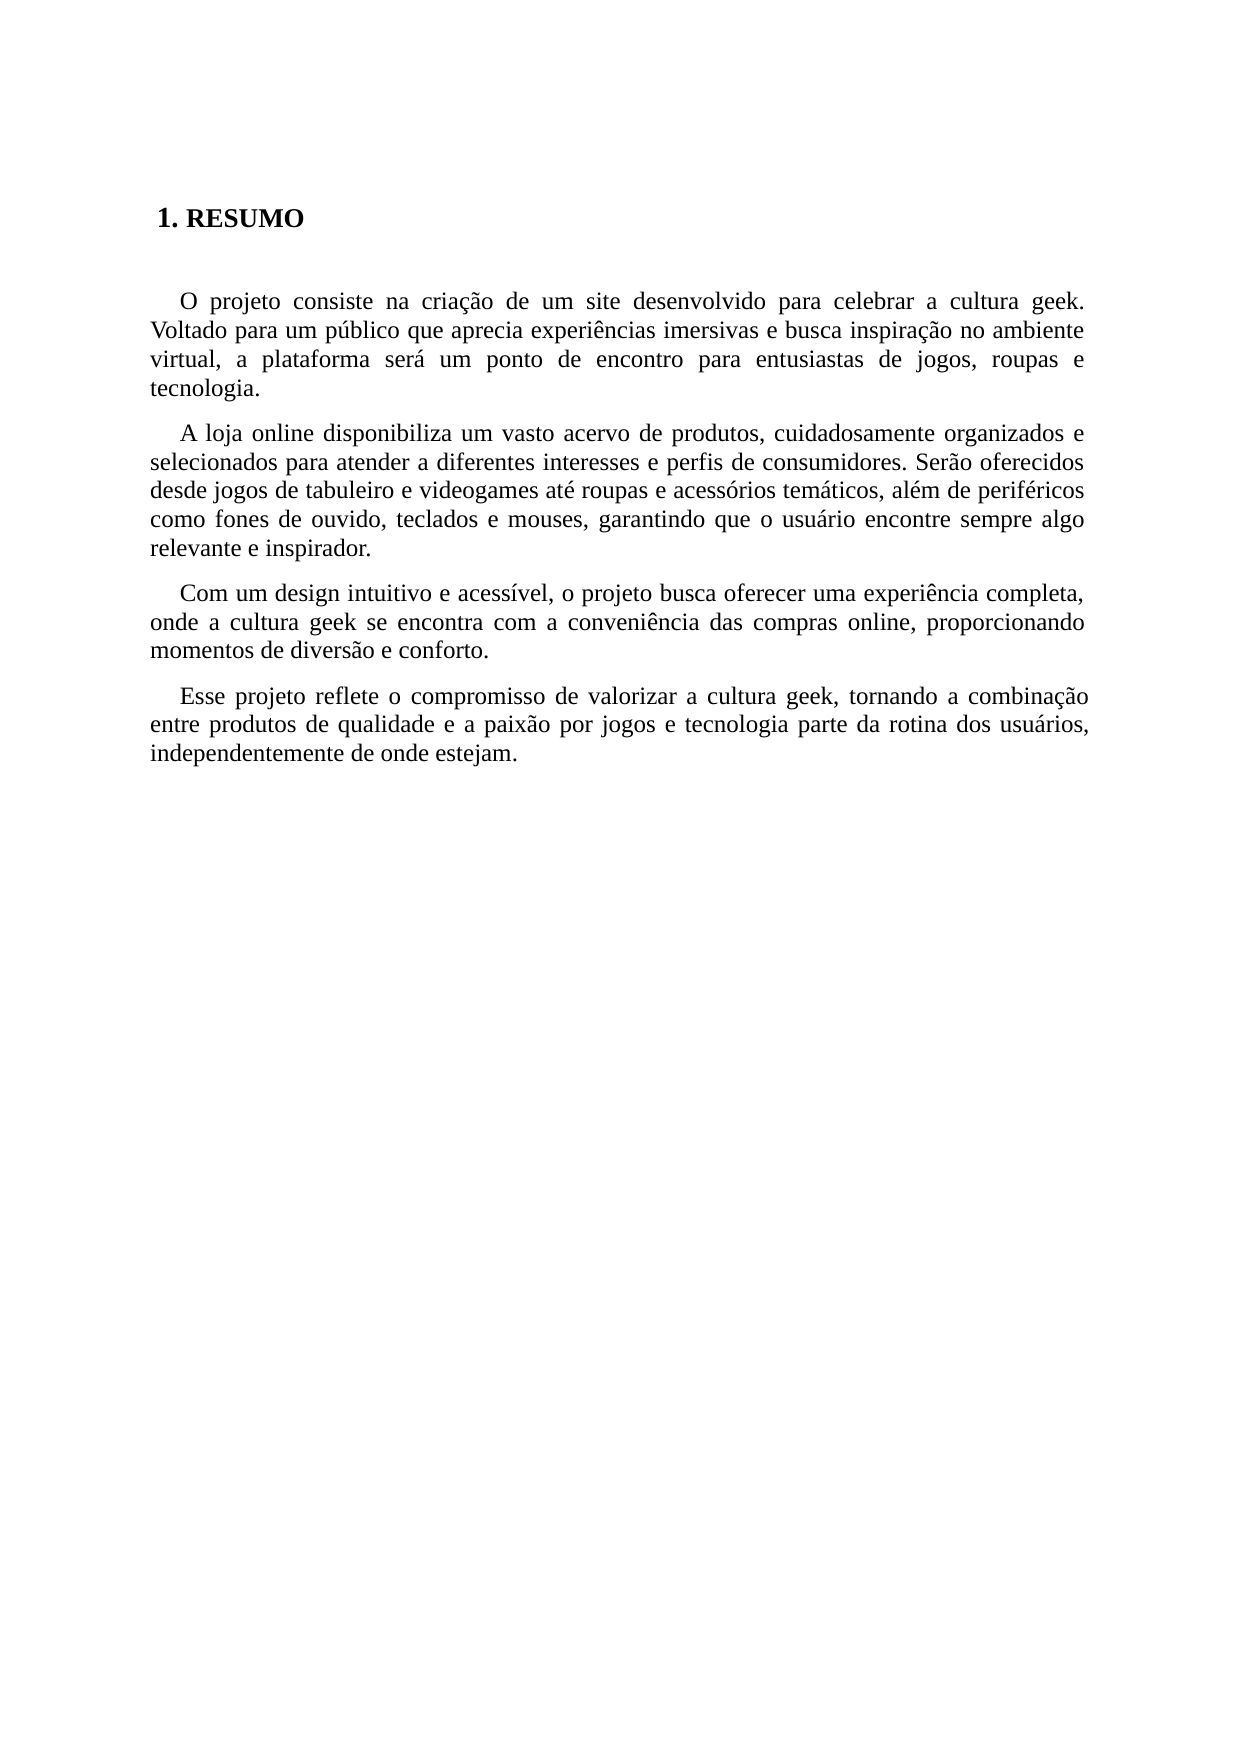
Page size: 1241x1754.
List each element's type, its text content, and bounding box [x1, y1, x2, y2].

text Com um design intuitivo e acessível, o projeto busca oferecer uma experiência completa, onde a cultura geek se encontra com a conveniência das compras online, proporcionando momentos de diversão e conforto. [150, 578, 1085, 664]
subtitle 1. RESUMO [91, 200, 669, 234]
text A loja online disponibiliza um vasto acervo de produtos, cuidadosamente organizados e selecionados para atender a diferentes interesses e perfis de consumidores. Serão oferecidos desde jogos de tabuleiro e videogames até roupas e acessórios temáticos, além de periféricos como fones de ouvido, teclados e mouses, garantindo que o usuário encontre sempre algo relevante e inspirador. [150, 418, 1085, 562]
text Esse projeto reflete o compromisso de valorizar a cultura geek, tornando a combinação entre produtos de qualidade e a paixão por jogos e tecnologia parte da rotina dos usuários, independentemente de onde estejam. [150, 681, 1090, 767]
text O projeto consiste na criação de um site desenvolvido para celebrar a cultura geek. Voltado para um público que aprecia experiências imersivas e busca inspiração no ambiente virtual, a plataforma será um ponto de encontro para entusiastas de jogos, roupas e tecnologia. [150, 286, 1085, 401]
